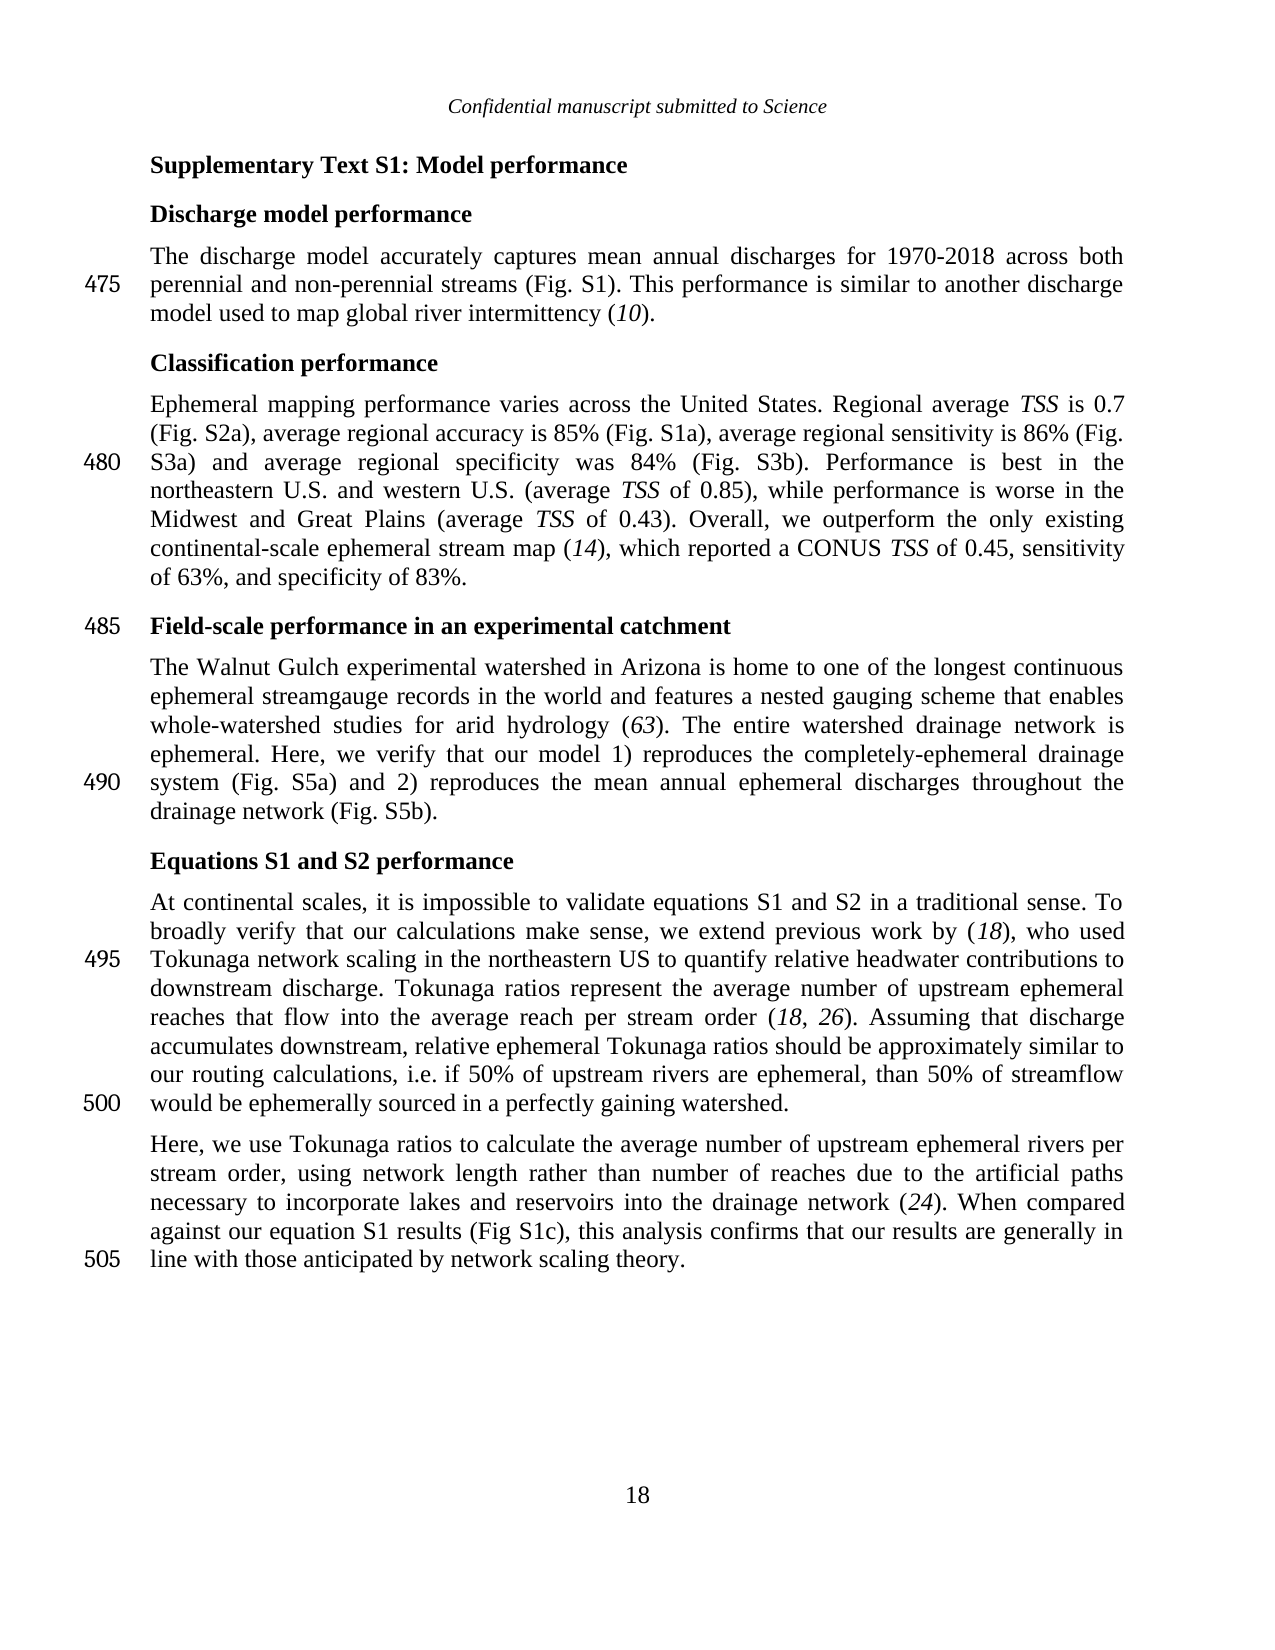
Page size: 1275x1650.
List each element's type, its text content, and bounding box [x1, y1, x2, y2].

subtitle Field-scale performance in an experimental catchment [150, 611, 1125, 640]
text Ephemeral mapping performance varies across the United States. Regional average TSS is 0.7 (Fig. S2a), average regional accuracy is 85% (Fig. S1a), average regional sensitivity is 86% (Fig. S3a) and average regional specificity was 84% (Fig. S3b). Performance is best in the northeastern U.S. and western U.S. (average TSS of 0.85), while performance is worse in the Midwest and Great Plains (average TSS of 0.43). Overall, we outperform the only existing continental-scale ephemeral stream map (14), which reported a CONUS TSS of 0.45, sensitivity of 63%, and specificity of 83%. [150, 389, 1125, 590]
text The Walnut Gulch experimental watershed in Arizona is home to one of the longest continuous ephemeral streamgauge records in the world and features a nested gauging scheme that enables whole-watershed studies for arid hydrology (63). The entire watershed drainage network is ephemeral. Here, we verify that our model 1) reproduces the completely-ephemeral drainage system (Fig. S5a) and 2) reproduces the mean annual ephemeral discharges throughout the drainage network (Fig. S5b). [150, 652, 1125, 825]
subtitle Equations S1 and S2 performance [150, 846, 1125, 874]
text The discharge model accurately captures mean annual discharges for 1970-2018 across both perennial and non-perennial streams (Fig. S1). This performance is similar to another discharge model used to map global river intermittency (10). [150, 241, 1125, 327]
subtitle Supplementary Text S1: Model performance [150, 150, 1125, 179]
text At continental scales, it is impossible to validate equations S1 and S2 in a traditional sense. To broadly verify that our calculations make sense, we extend previous work by (18), who used Tokunaga network scaling in the northeastern US to quantify relative headwater contributions to downstream discharge. Tokunaga ratios represent the average number of upstream ephemeral reaches that flow into the average reach per stream order (18, 26). Assuming that discharge accumulates downstream, relative ephemeral Tokunaga ratios should be approximately similar to our routing calculations, i.e. if 50% of upstream rivers are ephemeral, than 50% of streamflow would be ephemerally sourced in a perfectly gaining watershed. [150, 887, 1125, 1117]
subtitle Classification performance [150, 348, 1125, 377]
subtitle Discharge model performance [150, 199, 1125, 228]
text Here, we use Tokunaga ratios to calculate the average number of upstream ephemeral rivers per stream order, using network length rather than number of reaches due to the artificial paths necessary to incorporate lakes and reservoirs into the drainage network (24). When compared against our equation S1 results (Fig S1c), this analysis confirms that our results are generally in line with those anticipated by network scaling theory. [150, 1129, 1125, 1273]
